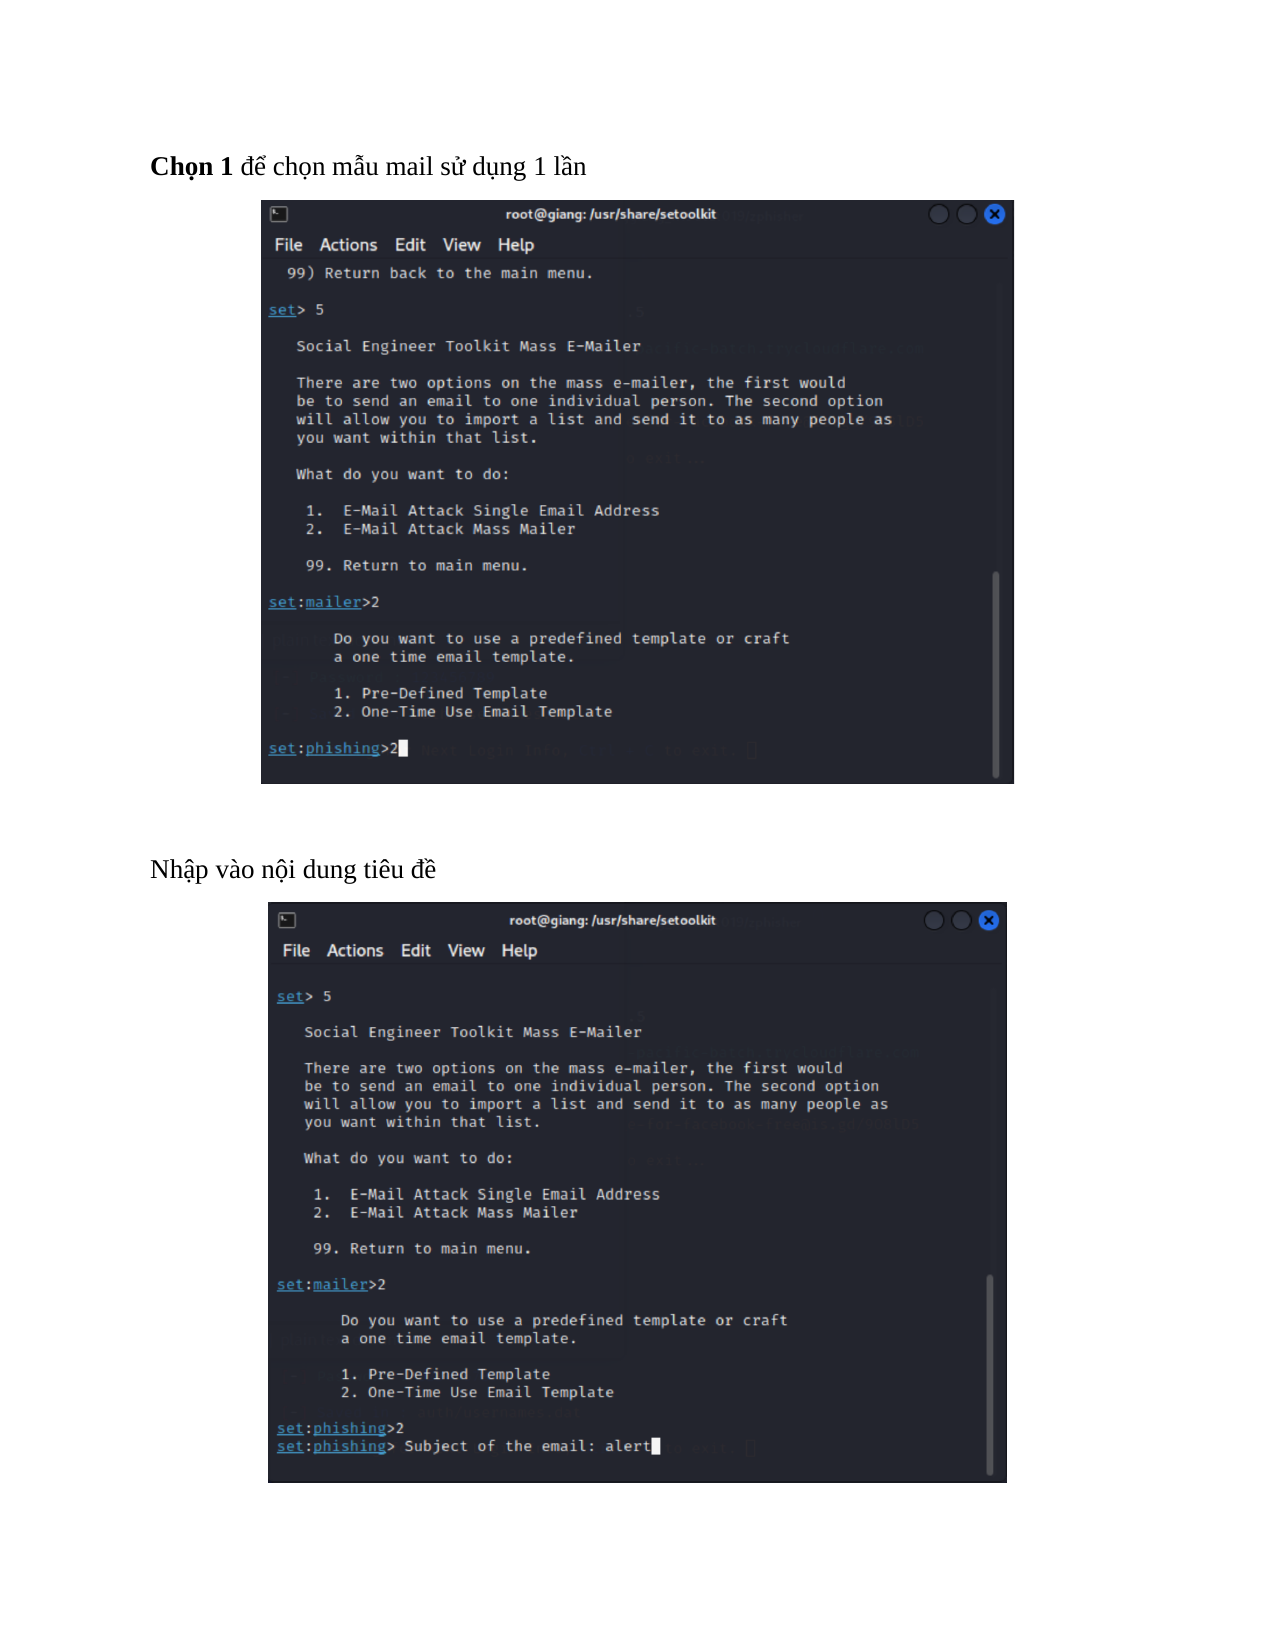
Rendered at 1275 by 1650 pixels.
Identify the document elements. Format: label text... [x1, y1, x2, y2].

picture [261, 200, 1015, 784]
text Nhập vào nội dung tiêu đề [150, 853, 1125, 884]
text Chọn 1 để chọn mẫu mail sử dụng 1 lần [150, 150, 1125, 181]
picture [268, 902, 1007, 1483]
